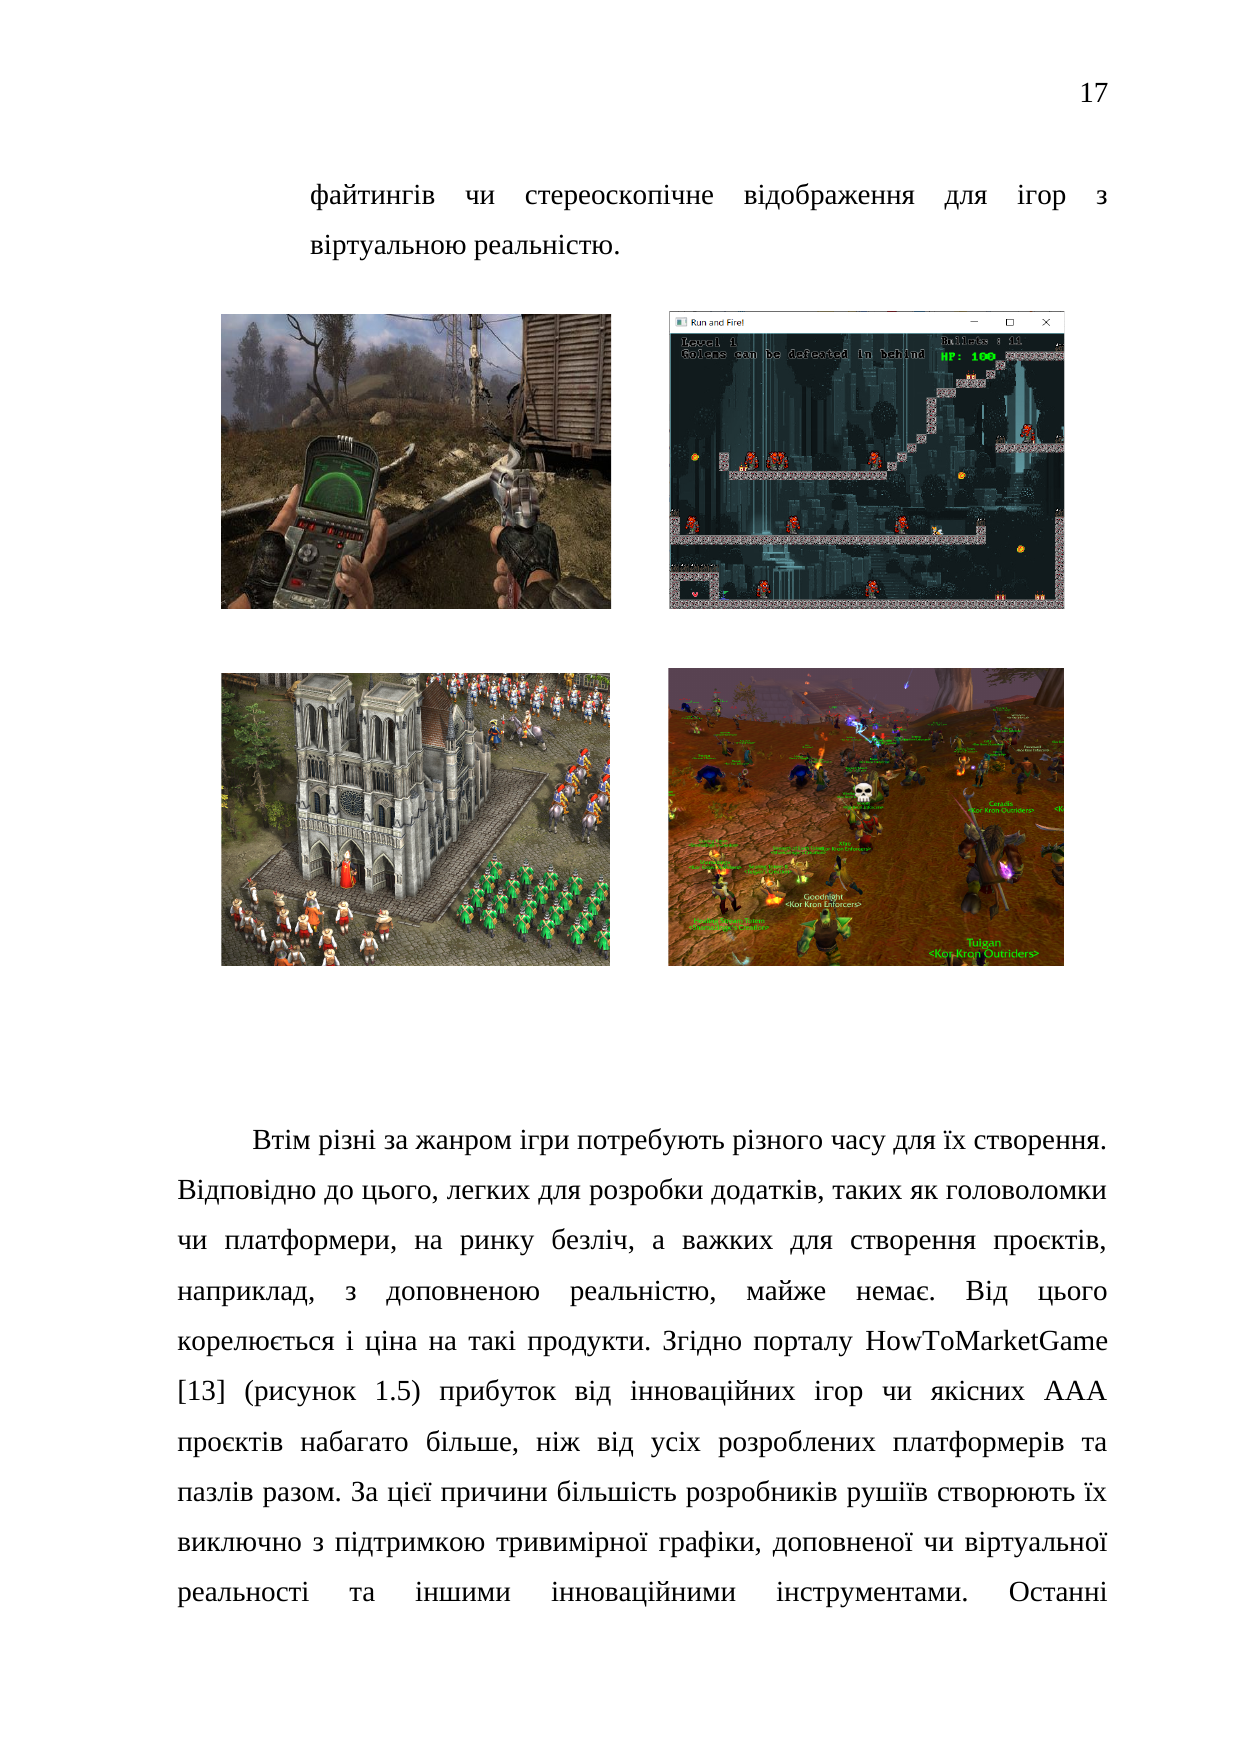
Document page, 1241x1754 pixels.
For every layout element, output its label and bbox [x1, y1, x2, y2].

picture [669, 311, 1065, 609]
picture [221, 314, 612, 609]
text [177, 1122, 1108, 1608]
picture [221, 673, 610, 966]
list [251, 177, 1108, 261]
picture [668, 668, 1064, 966]
